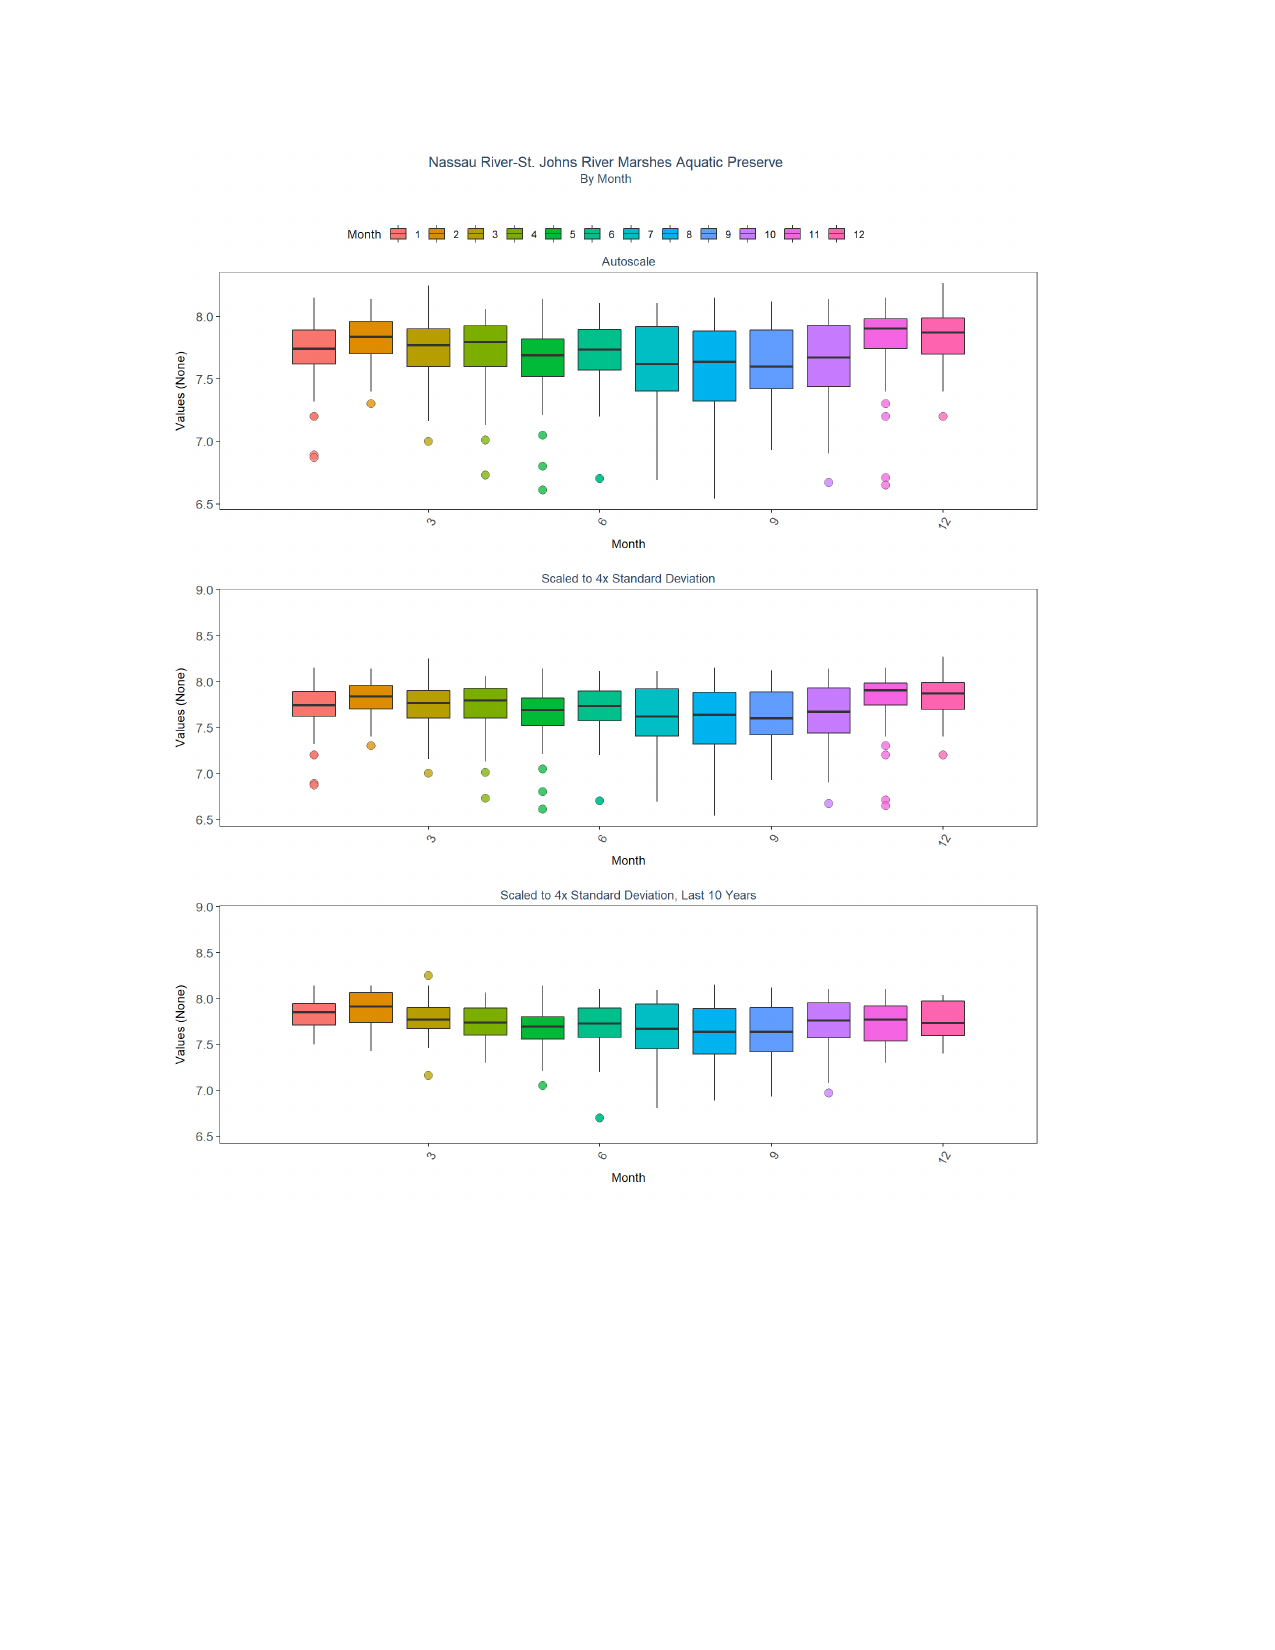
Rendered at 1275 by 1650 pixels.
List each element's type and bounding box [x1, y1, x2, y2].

picture [168, 150, 1044, 1200]
